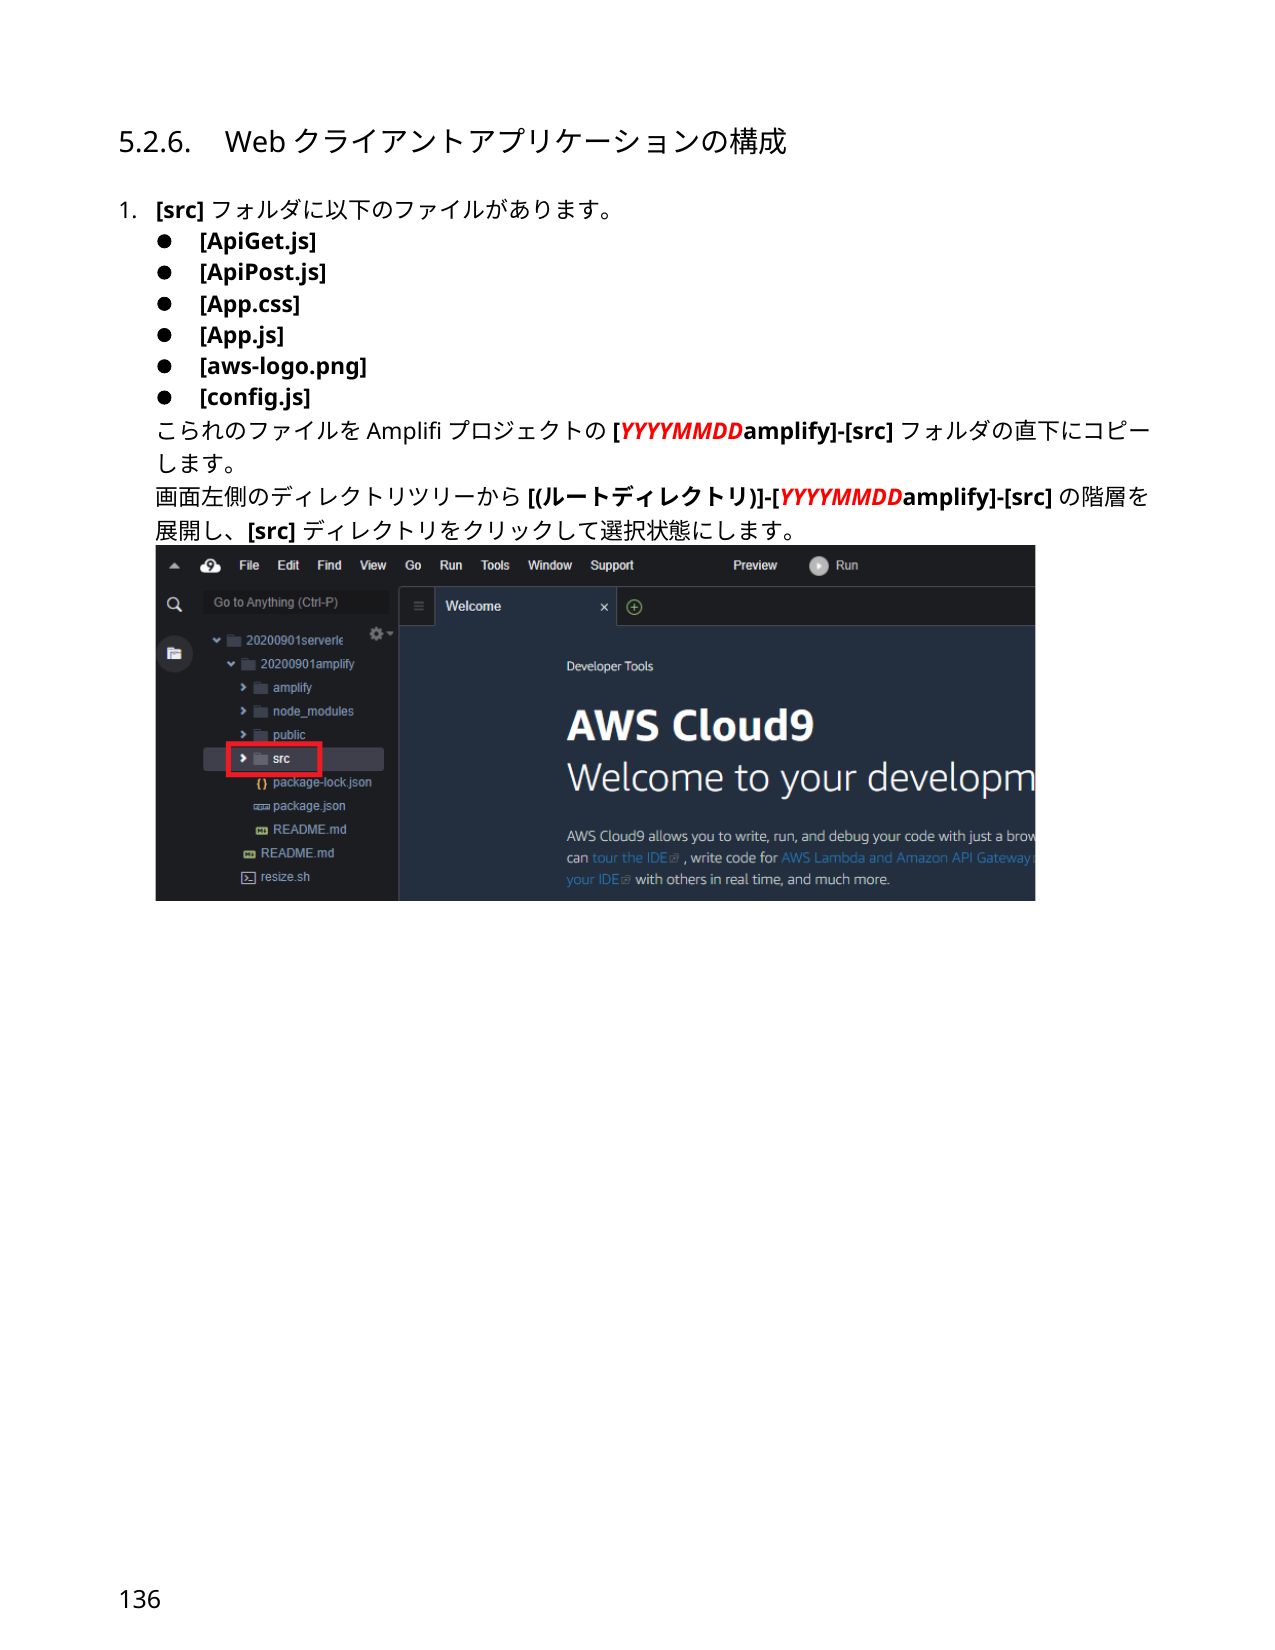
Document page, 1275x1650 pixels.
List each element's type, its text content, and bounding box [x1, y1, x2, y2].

subtitle Webクライアントアプリケーションの構成 [292, 118, 1157, 161]
list [aws-logo.png] [156, 350, 1157, 381]
picture [155, 545, 1036, 901]
list [App.css] [156, 288, 1157, 319]
list 画面左側のディレクトリツリーから [(ルートディレクトリ)]-[YYYYMMDDamplify]-[src] の階層を展開し、[src] ディレクトリをクリックして選択状態にします。 [156, 479, 1157, 546]
list こられのファイルをAmplifiプロジェクトの [YYYYMMDDamplify]-[src] フォルダの直下にコピーします。 [156, 413, 1157, 479]
subtitle Webクライアントアプリケーションの構成 [118, 118, 292, 161]
list [ApiPost.js] [156, 256, 1157, 288]
list [ApiGet.js] [156, 225, 1157, 256]
list [src] フォルダに以下のファイルがあります。 [118, 192, 1157, 225]
list [App.js] [156, 319, 1157, 350]
list [config.js] [156, 381, 1157, 413]
